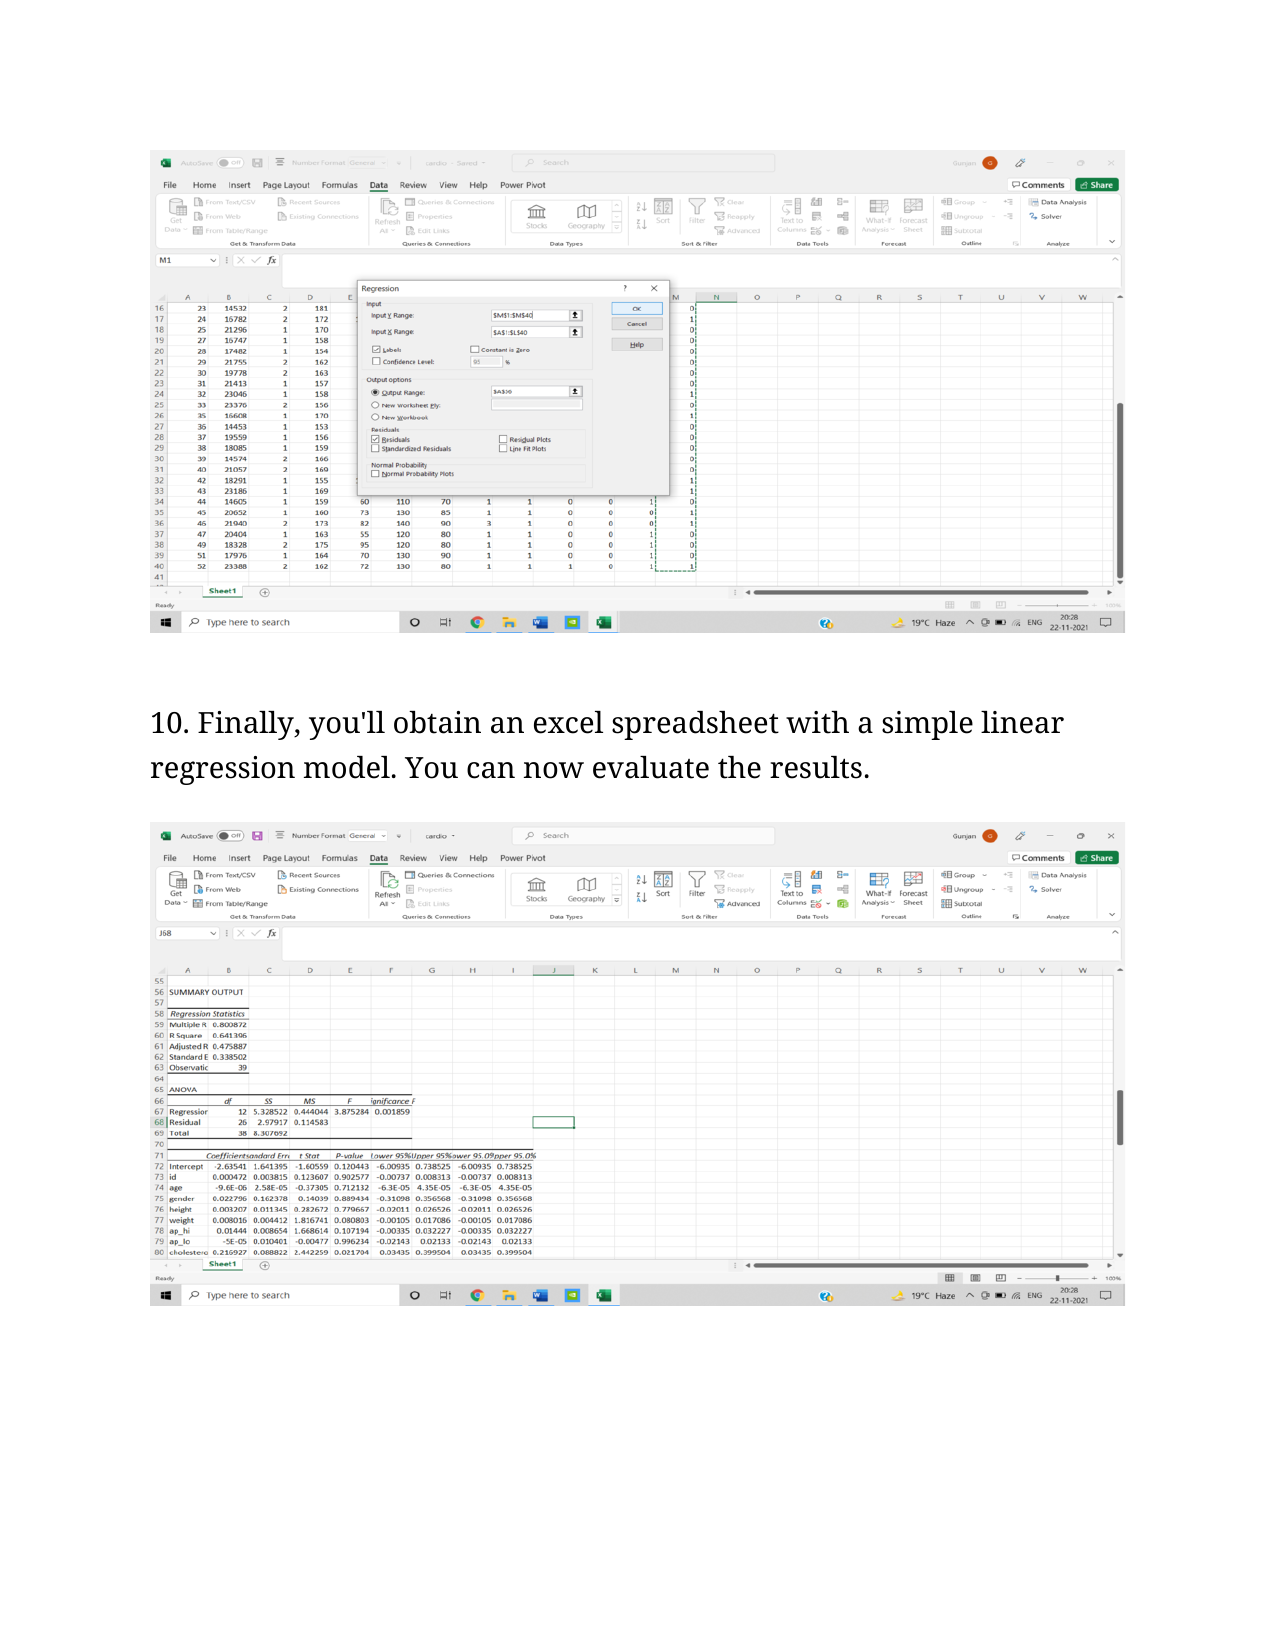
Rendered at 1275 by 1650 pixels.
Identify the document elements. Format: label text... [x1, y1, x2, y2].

picture [150, 150, 1125, 633]
text 10. Finally, you'll obtain an excel spreadsheet with a simple linear regression model. You can now evaluate the results. [150, 702, 1125, 787]
picture [150, 822, 1125, 1306]
